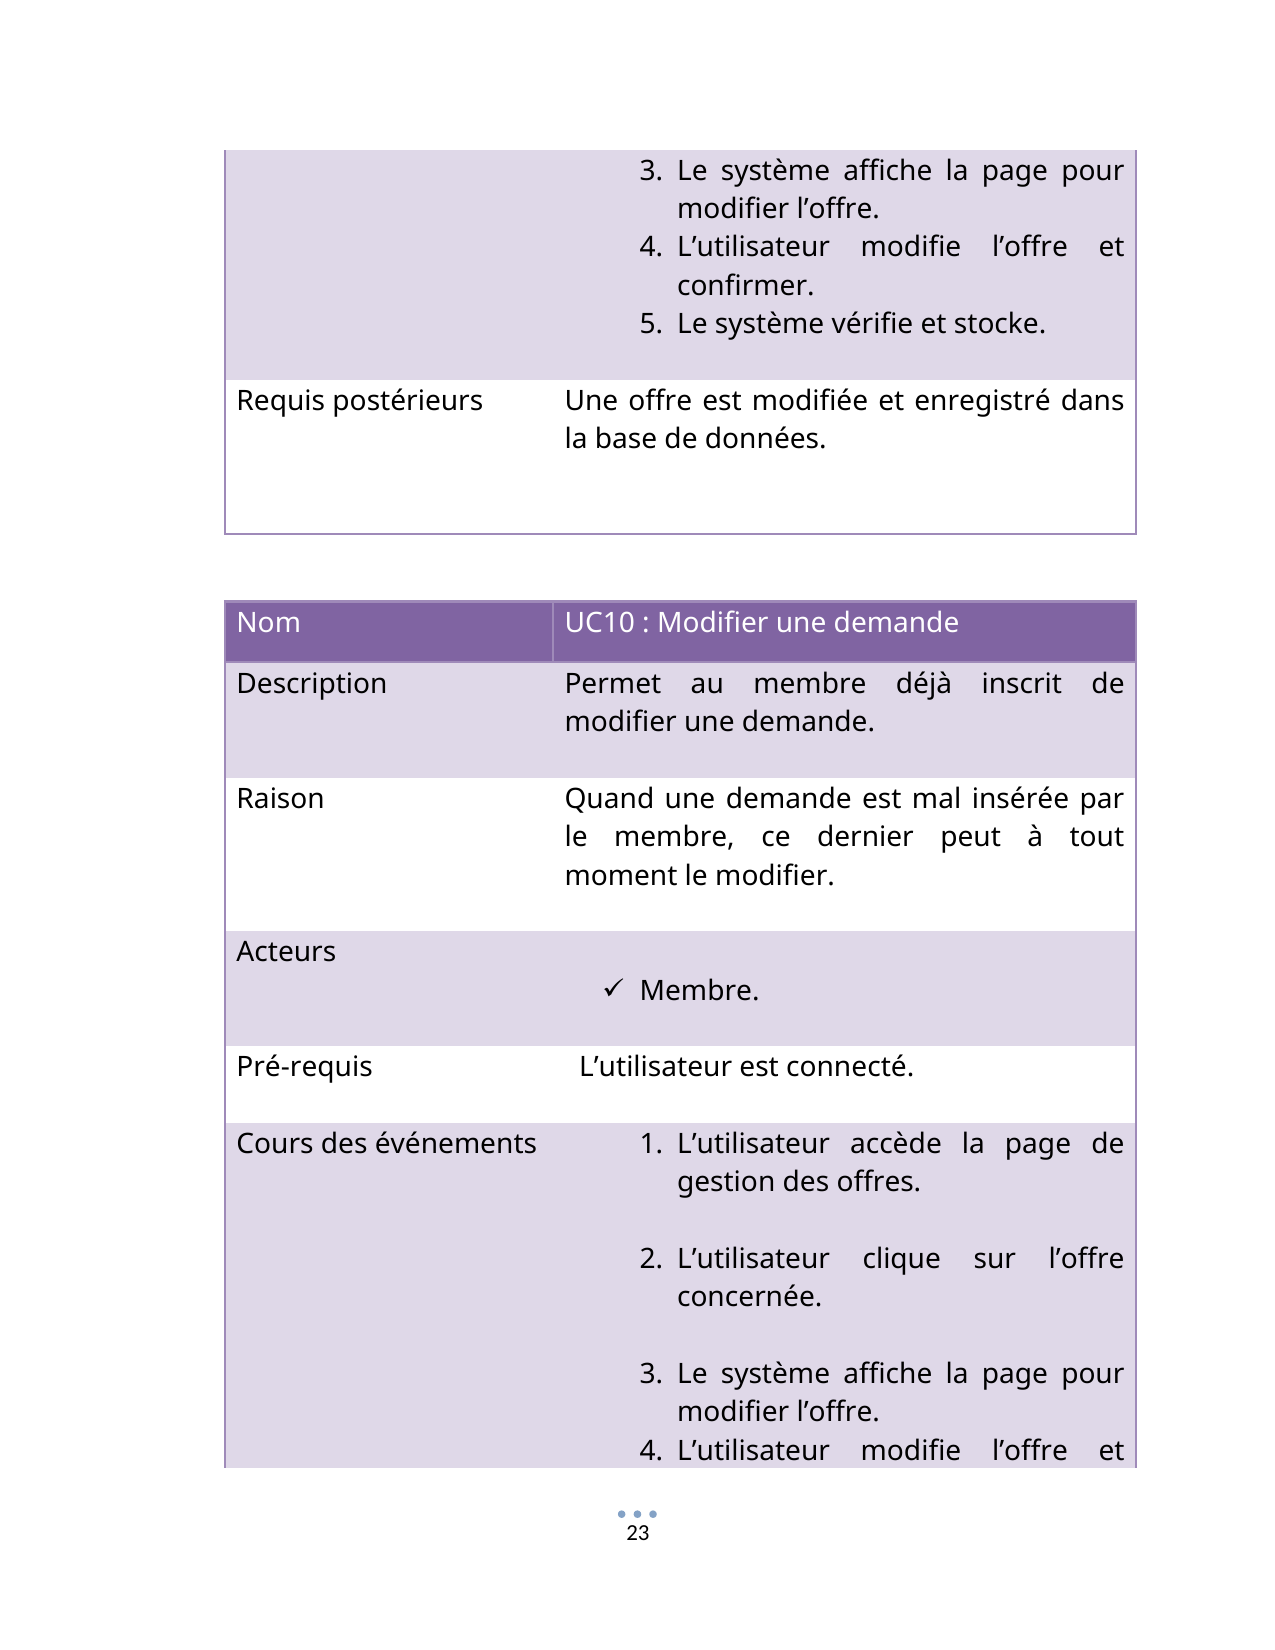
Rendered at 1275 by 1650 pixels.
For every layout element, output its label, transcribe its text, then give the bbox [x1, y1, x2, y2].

table_cell Requis postérieurs [226, 380, 553, 533]
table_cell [553, 1123, 1135, 1468]
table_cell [226, 1123, 553, 1468]
table_cell Raison [226, 778, 553, 931]
table_header Nom [226, 603, 552, 661]
table_cell Une offre est modifiée et enregistré dans la base de données. [553, 380, 1135, 533]
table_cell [226, 150, 553, 380]
table_cell Description [226, 663, 553, 778]
table_cell Acteurs [226, 931, 553, 1046]
table_cell L’utilisateur est connecté. [553, 1046, 1135, 1123]
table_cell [553, 150, 1135, 380]
table_header UC10 : Modifier une demande [554, 603, 1135, 661]
table_cell Membre. [553, 931, 1135, 1046]
table_cell Pré-requis [226, 1046, 553, 1123]
table_cell Quand une demande est mal insérée par le membre, ce dernier peut à tout moment le modifier. [553, 778, 1135, 931]
table_cell Permet au membre déjà inscrit de modifier une demande. [553, 663, 1135, 778]
